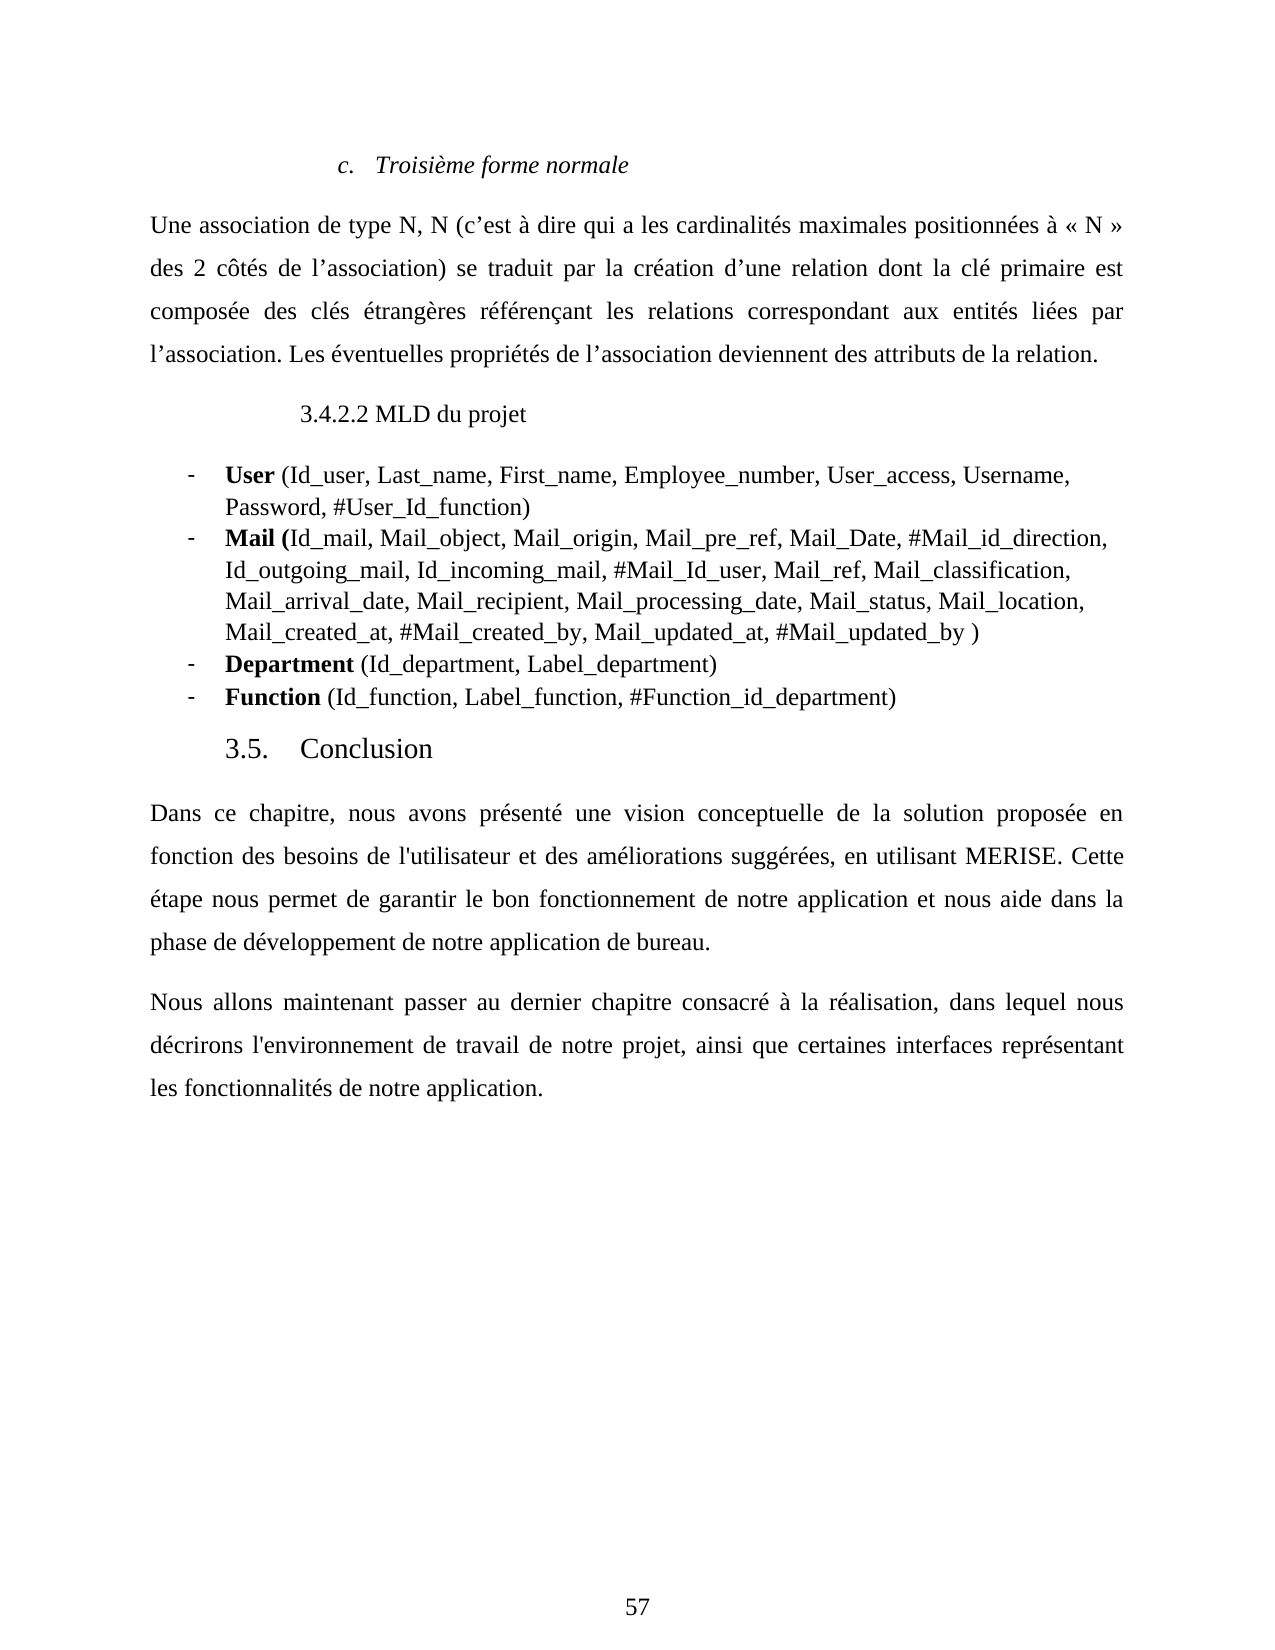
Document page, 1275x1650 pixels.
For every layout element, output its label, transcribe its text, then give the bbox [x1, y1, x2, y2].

list Department (Id_department, Label_department) [187, 648, 1125, 679]
text Nous allons maintenant passer au dernier chapitre consacré à la réalisation, dans lequel nous décrirons l'environnement de travail de notre projet, ainsi que certaines interfaces représentant les fonctionnalités de notre application. [150, 987, 1125, 1102]
text Une association de type N, N (c’est à dire qui a les cardinalités maximales positionnées à « N » des 2 côtés de l’association) se traduit par la création d’une relation dont la clé primaire est composée des clés étrangères référençant les relations correspondant aux entités liées par l’association. Les éventuelles propriétés de l’association deviennent des attributs de la relation. [150, 210, 1125, 368]
text Conclusion [225, 731, 1125, 764]
text Troisième forme normale [337, 150, 1125, 179]
list User (Id_user, Last_name, First_name, Employee_number, User_access, Username, Password, #User_Id_function) [187, 459, 1125, 520]
text MLD du projet [300, 399, 1125, 428]
list Mail (Id_mail, Mail_object, Mail_origin, Mail_pre_ref, Mail_Date, #Mail_id_direction, Id_outgoing_mail, Id_incoming_mail, #Mail_Id_user, Mail_ref, Mail_classification, Mail_arrival_date, Mail_recipient, Mail_processing_date, Mail_status, Mail_location, Mail_created_at, #Mail_created_by, Mail_updated_at, #Mail_updated_by ) [187, 523, 1125, 646]
list Function (Id_function, Label_function, #Function_id_department) [187, 681, 1125, 712]
text Dans ce chapitre, nous avons présenté une vision conceptuelle de la solution proposée en fonction des besoins de l'utilisateur et des améliorations suggérées, en utilisant MERISE. Cette étape nous permet de garantir le bon fonctionnement de notre application et nous aide dans la phase de développement de notre application de bureau. [150, 798, 1125, 956]
